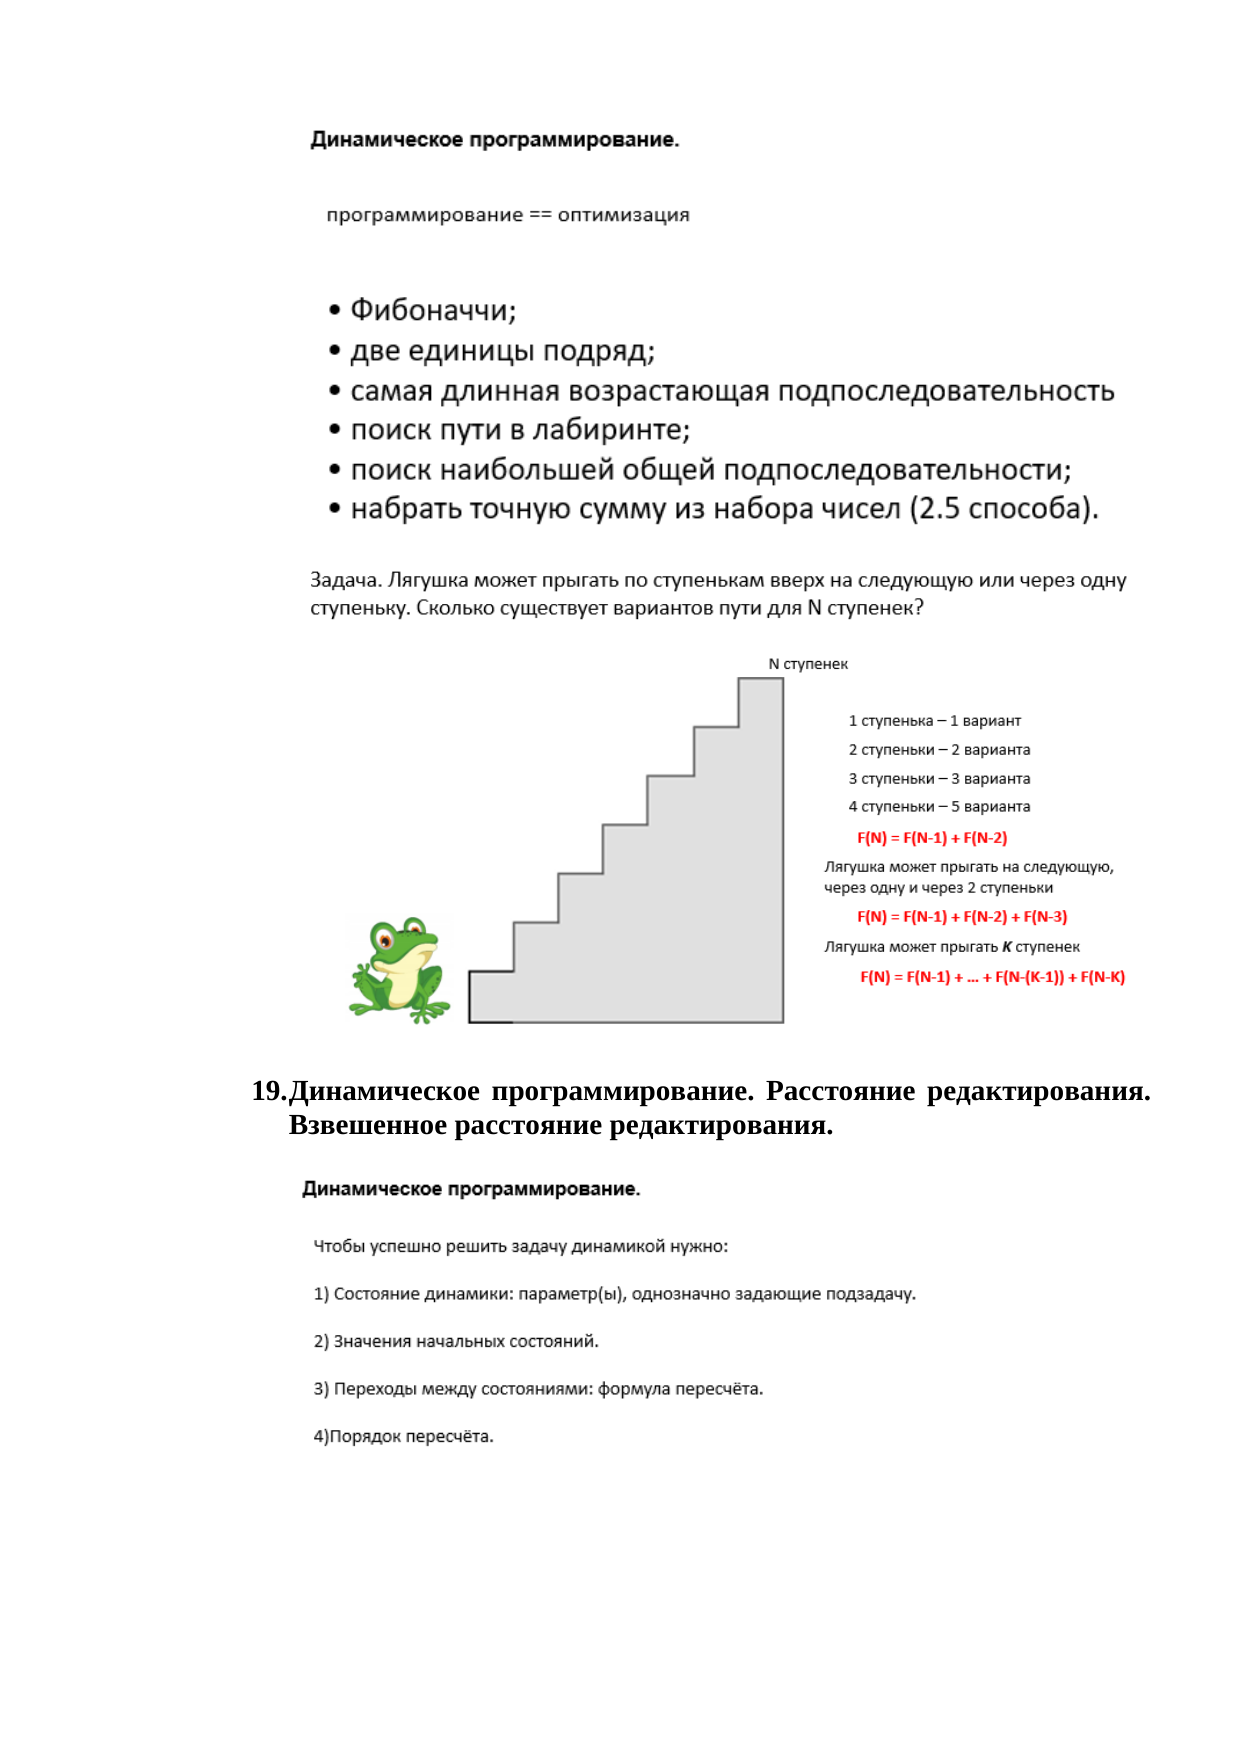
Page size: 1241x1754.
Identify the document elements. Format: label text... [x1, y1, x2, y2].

picture [288, 118, 1196, 1040]
picture [288, 1173, 947, 1462]
list Динамическое программирование. Расстояние редактирования. Взвешенное расстояние редактирования. [251, 1073, 1152, 1140]
